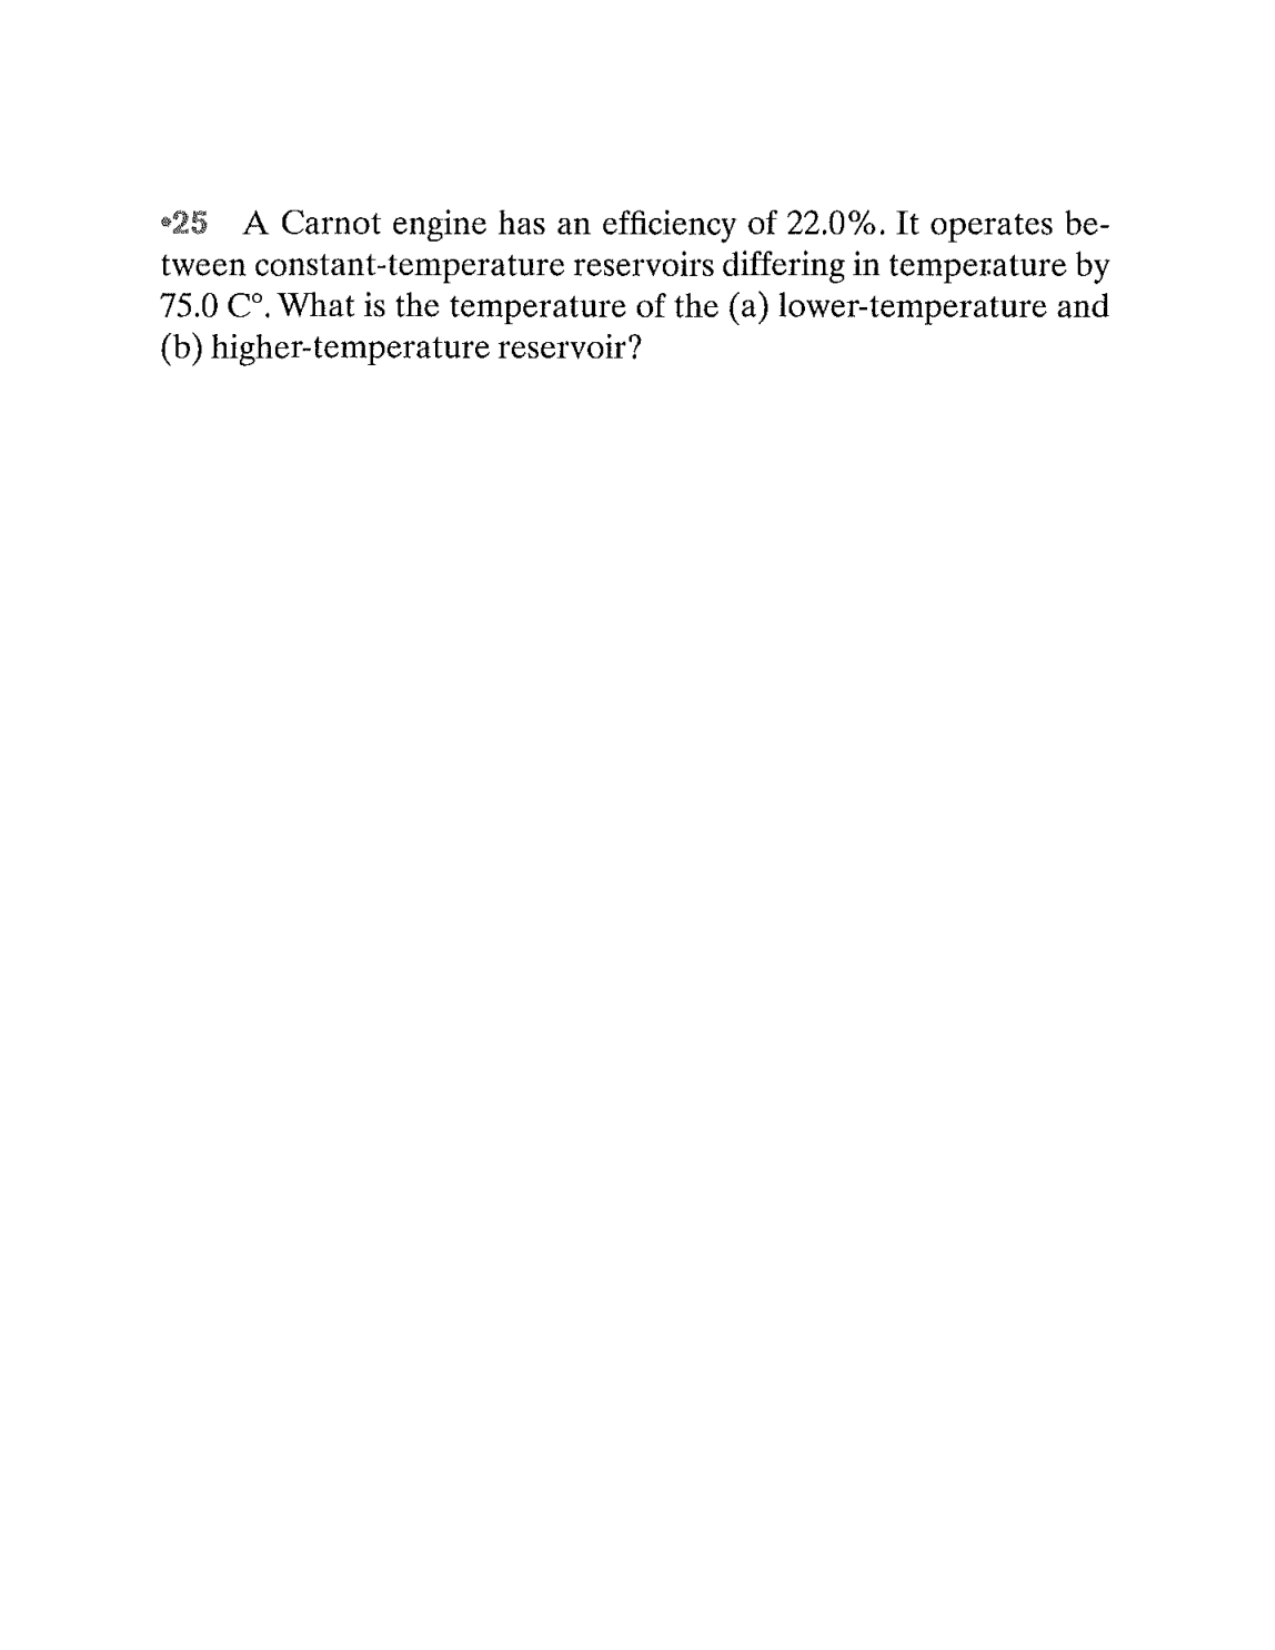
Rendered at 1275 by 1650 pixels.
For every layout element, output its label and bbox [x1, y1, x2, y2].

picture [150, 196, 1125, 382]
